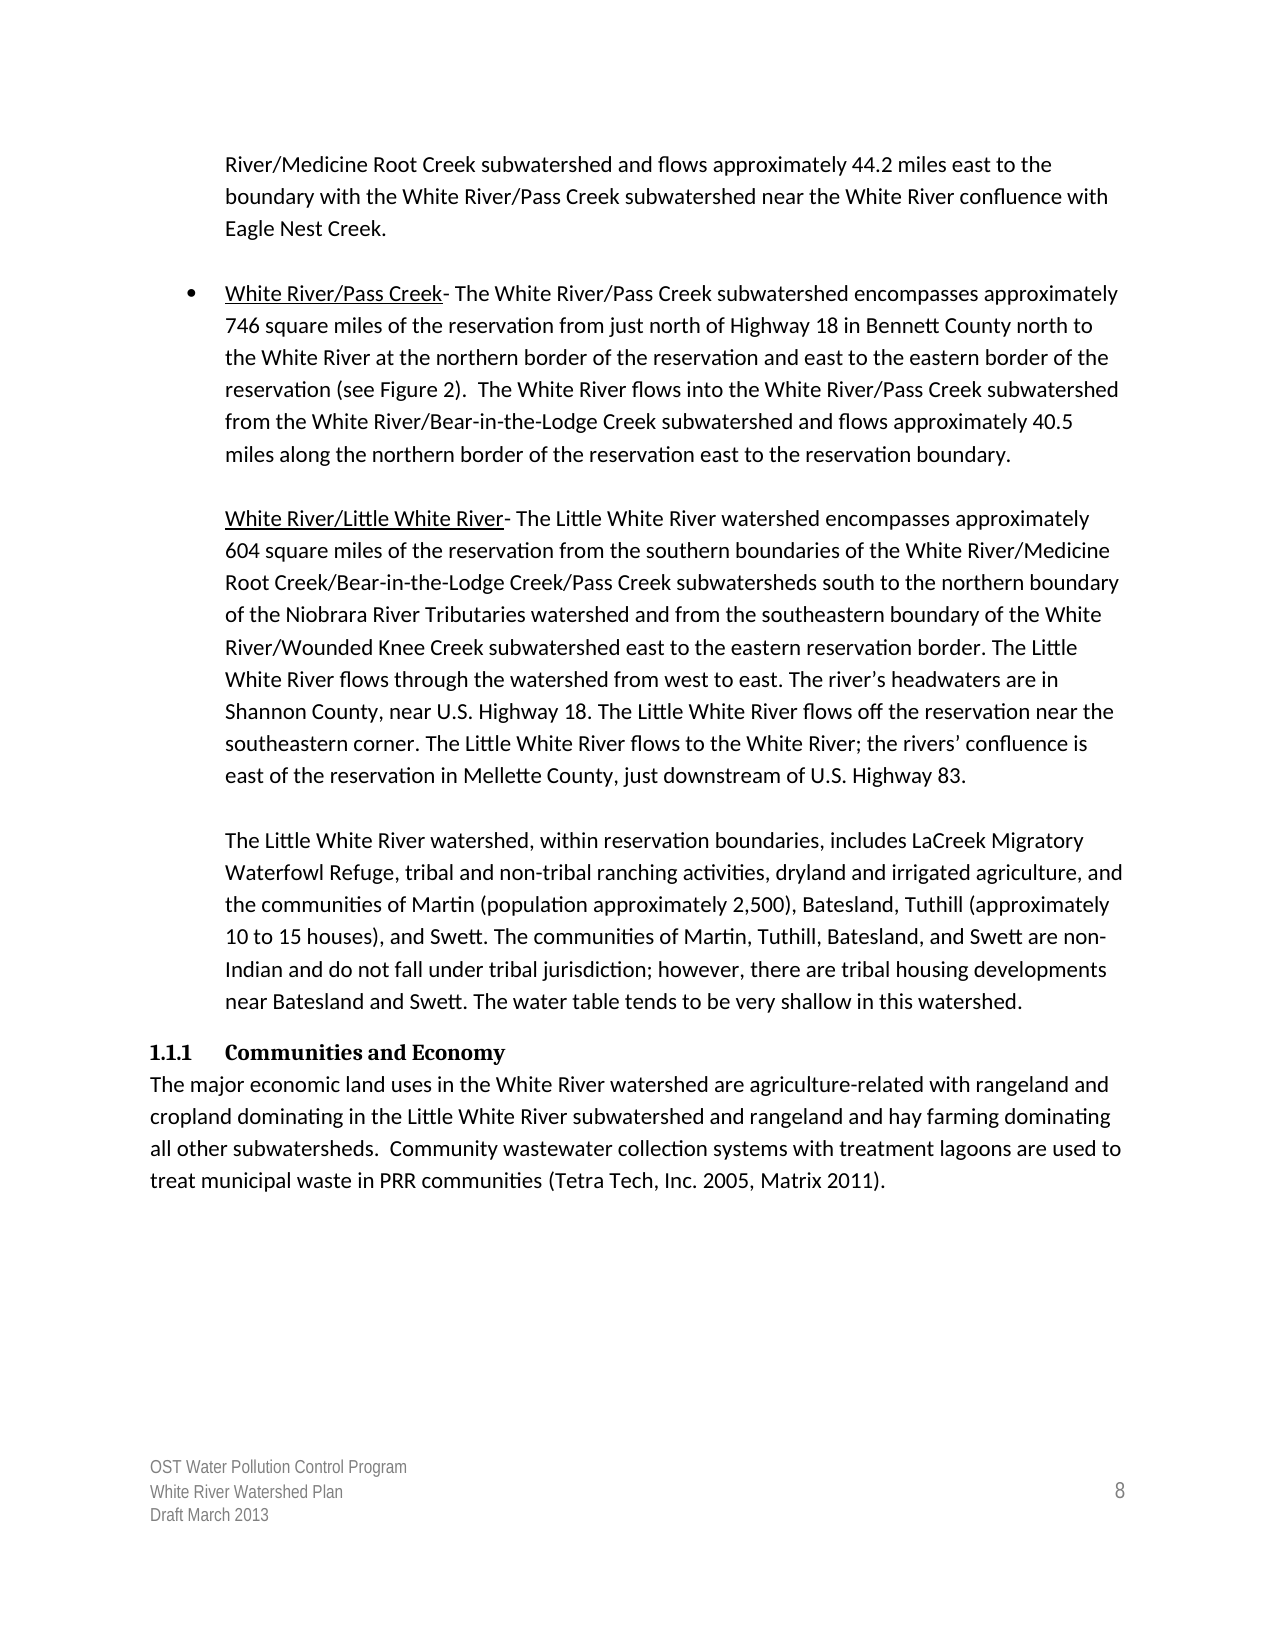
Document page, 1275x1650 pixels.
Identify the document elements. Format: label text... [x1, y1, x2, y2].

list The Little White River watershed, within reservation boundaries, includes LaCreek Migratory Waterfowl Refuge, tribal and non-tribal ranching activities, dryland and irrigated agriculture, and the communities of Martin (population approximately 2,500), Batesland, Tuthill (approximately [225, 826, 1125, 918]
list White River/Pass Creek- The White River/Pass Creek subwatershed encompasses approximately 746 square miles of the reservation from just north of Highway 18 in Bennett County north to the White River at the northern border of the reservation and east to the eastern border of the reservation (see Figure 2). The White River flows into the White River/Pass Creek subwatershed from the White River/Bear-in-the-Lodge Creek subwatershed and flows approximately 40.5 miles along the northern border of the reservation east to the reservation boundary. [187, 279, 1125, 468]
text The major economic land uses in the White River watershed are agriculture-related with rangeland and cropland dominating in the Little White River subwatershed and rangeland and hay farming dominating all other subwatersheds. Community wastewater collection systems with treatment lagoons are used to treat municipal waste in PRR communities (Tetra Tech, Inc. 2005, Matrix 2011). [150, 1070, 1125, 1195]
list 10 to 15 houses), and Swett. The communities of Martin, Tuthill, Batesland, and Swett are non- [225, 922, 1125, 951]
list near Batesland and Swett. The water table tends to be very shallow in this watershed. [225, 987, 1125, 1015]
subtitle 1.1.1 Communities and Economy [150, 1040, 1125, 1066]
list Indian and do not fall under tribal jurisdiction; however, there are tribal housing developments [225, 955, 1125, 983]
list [187, 150, 1125, 242]
list White River/Little White River- The Little White River watershed encompasses approximately 604 square miles of the reservation from the southern boundaries of the White River/Medicine Root Creek/Bear-in-the-Lodge Creek/Pass Creek subwatersheds south to the northern boundary of the Niobrara River Tributaries watershed and from the southeastern boundary of the White River/Wounded Knee Creek subwatershed east to the eastern reservation border. The Little White River flows through the watershed from west to east. The river’s headwaters are in Shannon County, near U.S. Highway 18. The Little White River flows off the reservation near the southeastern corner. The Little White River flows to the White River; the rivers’ confluence is east of the reservation in Mellette County, just downstream of U.S. Highway 83. [225, 504, 1125, 789]
